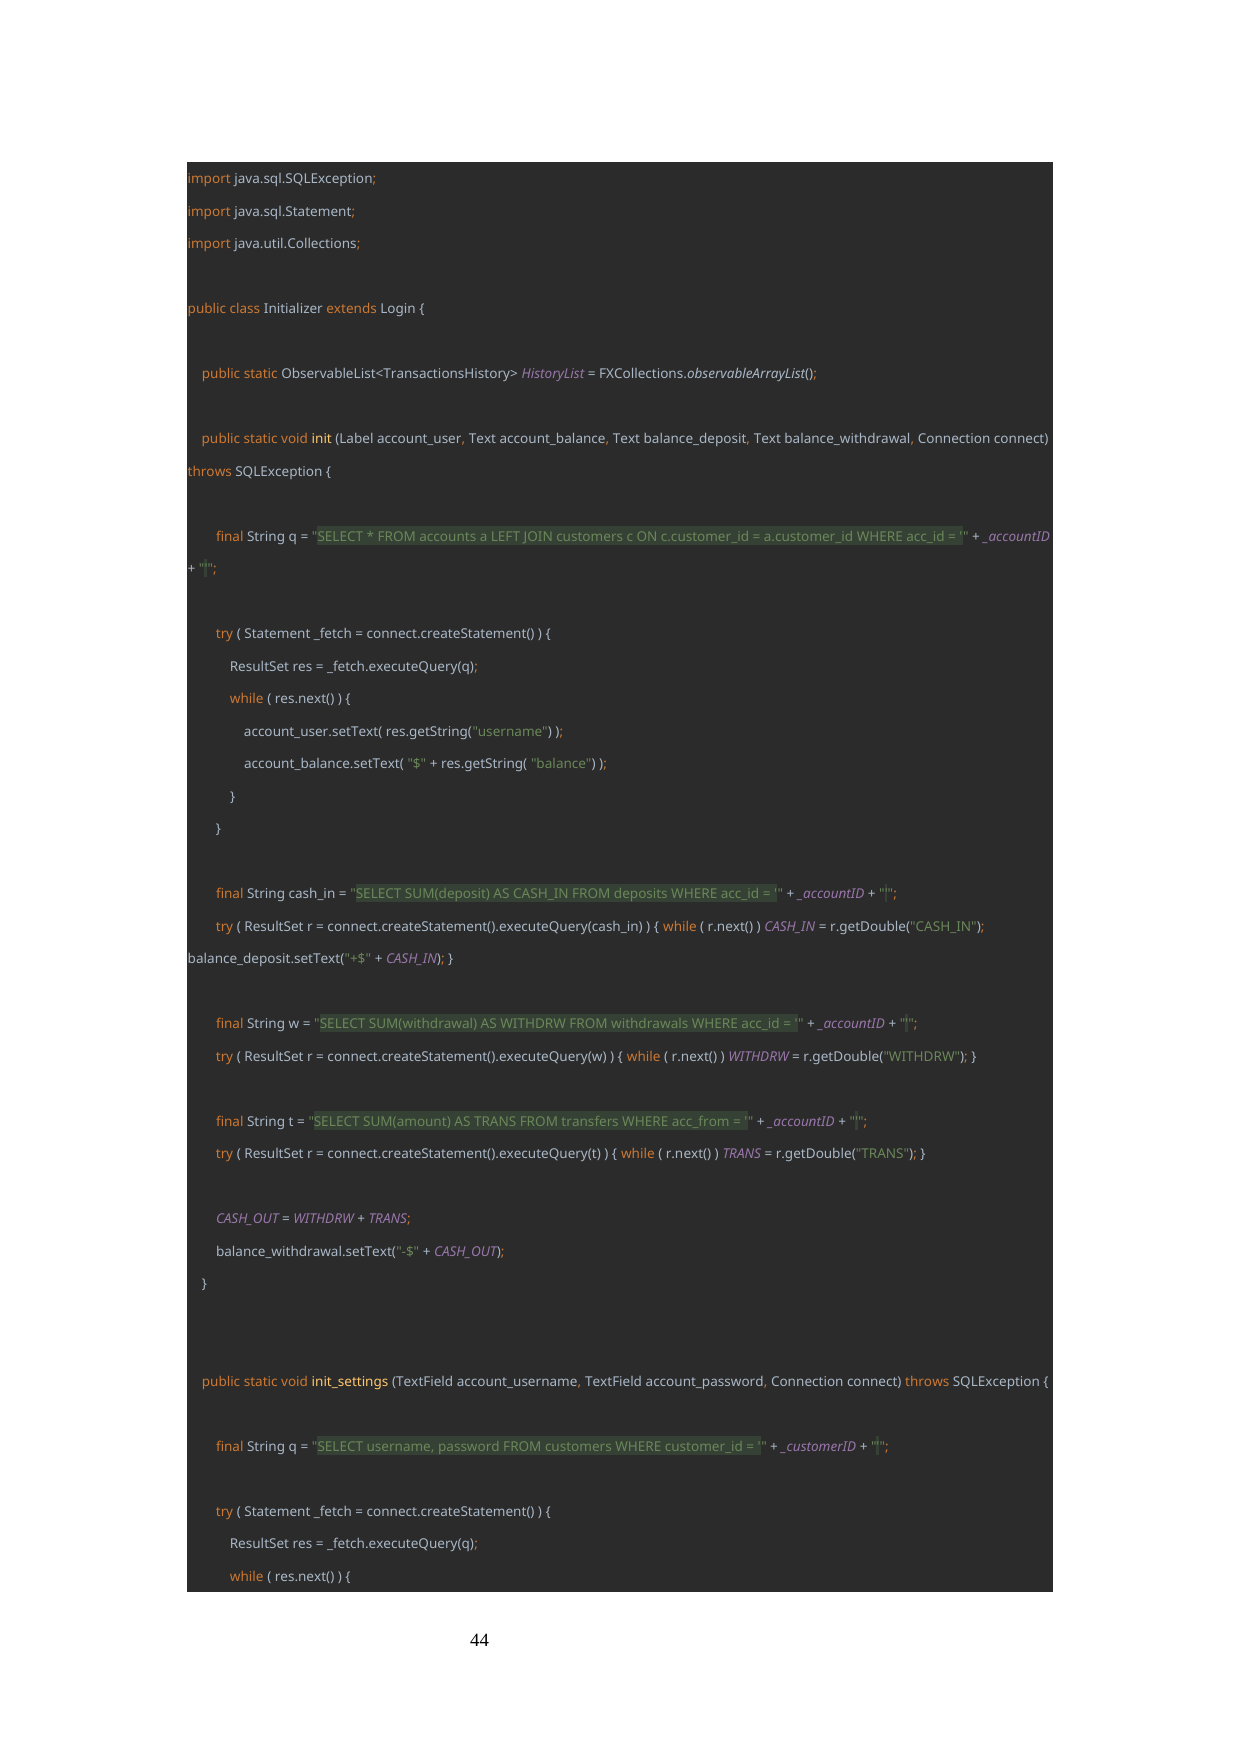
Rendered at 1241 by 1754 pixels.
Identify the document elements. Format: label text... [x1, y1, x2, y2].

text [187, 318, 1053, 1585]
text Intializer Class [187, 224, 1053, 289]
